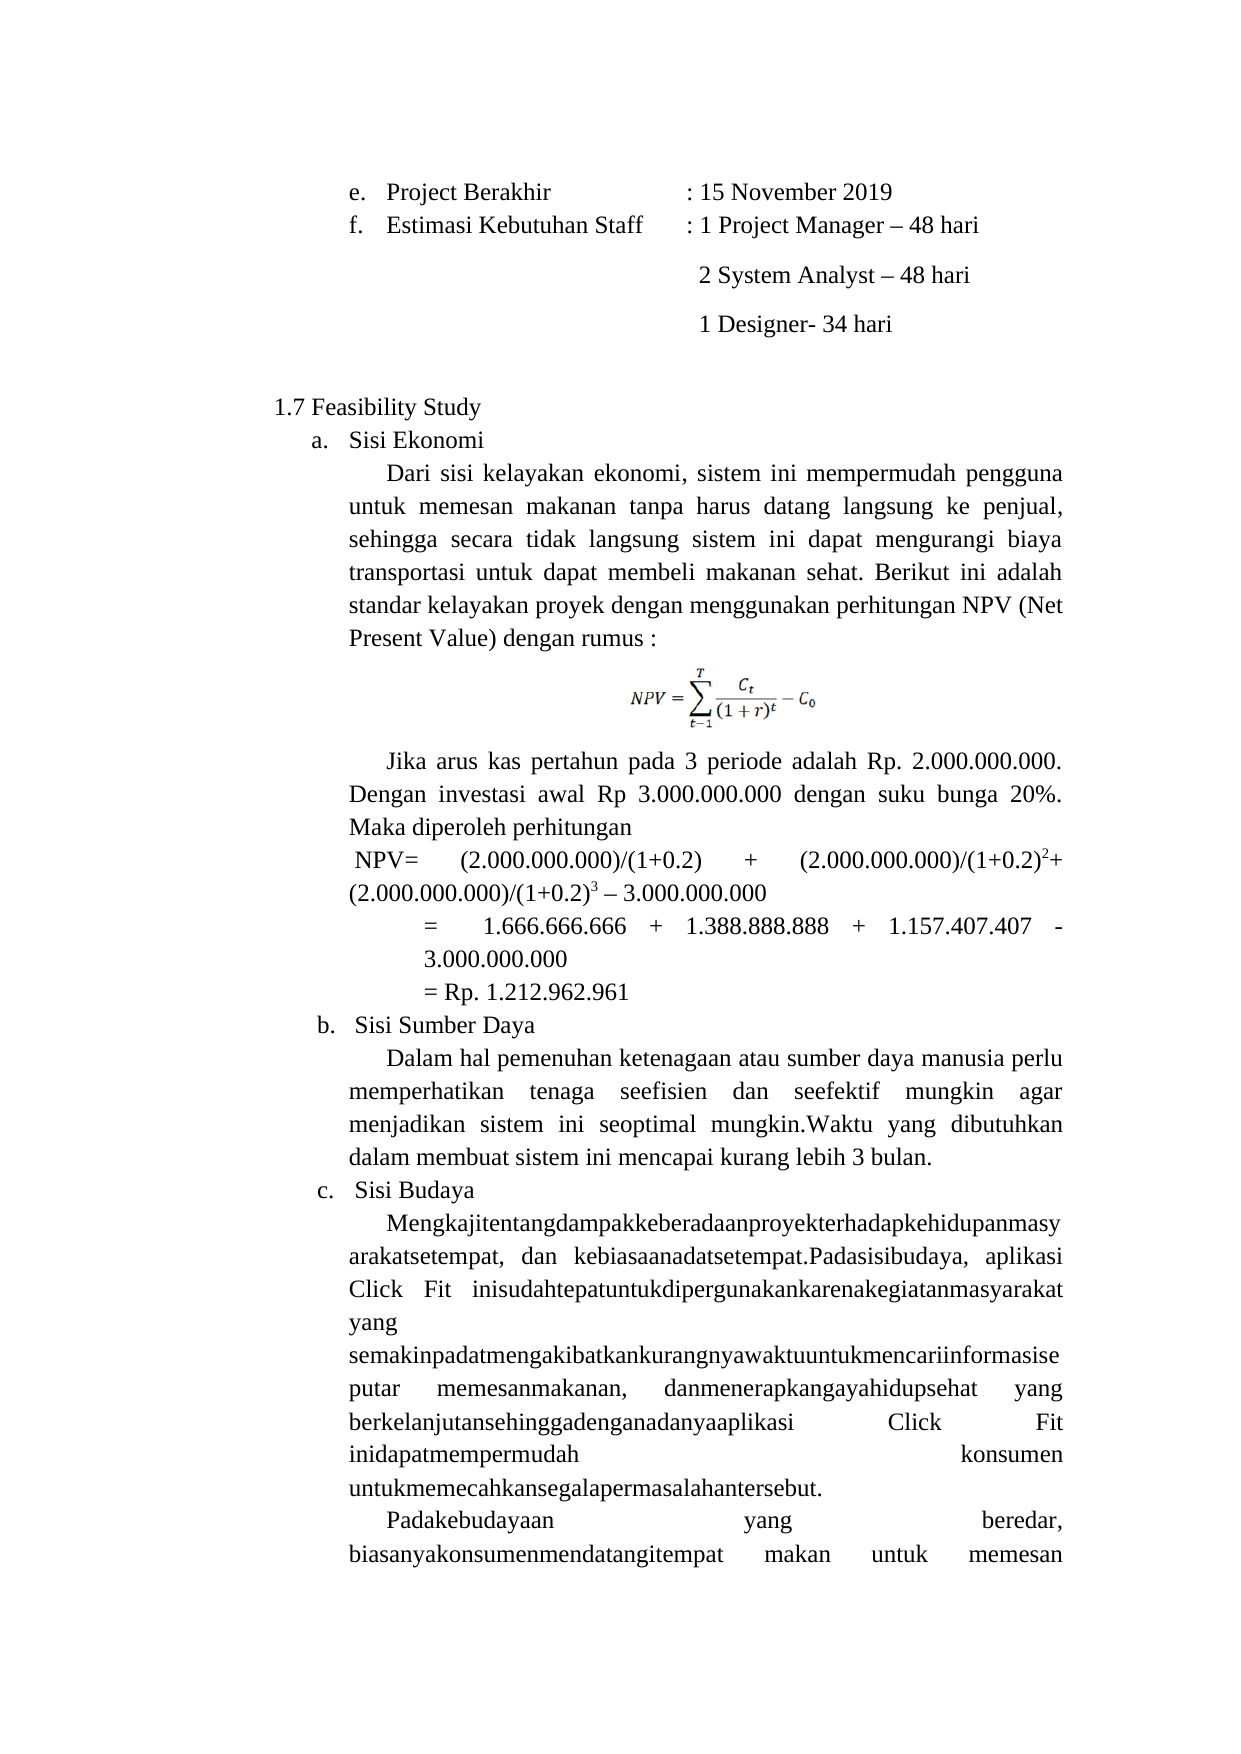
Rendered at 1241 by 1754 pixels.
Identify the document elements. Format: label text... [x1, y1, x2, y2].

list = Rp. 1.212.962.961 [424, 977, 1063, 1006]
list Feasibility Study [274, 392, 1063, 421]
list Sisi Budaya [317, 1175, 1063, 1204]
list = 1.666.666.666 + 1.388.888.888 + 1.157.407.407 - 3.000.000.000 [424, 911, 1063, 973]
list Estimasi Kebutuhan Staff : 1 Project Manager – 48 hari [349, 210, 1063, 239]
list Jika arus kas pertahun pada 3 periode adalah Rp. 2.000.000.000. Dengan investasi awal Rp 3.000.000.000 dengan suku bunga 20%. Maka diperoleh perhitungan [349, 746, 1063, 841]
list Dalam hal pemenuhan ketenagaan atau sumber daya manusia perlu memperhatikan tenaga seefisien dan seefektif mungkin agar menjadikan sistem ini seoptimal mungkin.Waktu yang dibutuhkan dalam membuat sistem ini mencapai kurang lebih 3 bulan. [349, 1043, 1063, 1171]
list Project Berakhir : 15 November 2019 [349, 177, 1063, 206]
list Dari sisi kelayakan ekonomi, sistem ini mempermudah pengguna untuk memesan makanan tanpa harus datang langsung ke penjual, sehingga secara tidak langsung sistem ini dapat mengurangi biaya transportasi untuk dapat membeli makanan sehat. Berikut ini adalah standar kelayakan proyek dengan menggunakan perhitungan NPV (Net Present Value) dengan rumus : [349, 458, 1063, 652]
list Sisi Sumber Daya [317, 1010, 1063, 1039]
list NPV= (2.000.000.000)/(1+0.2) + (2.000.000.000)/(1+0.2)2+ (2.000.000.000)/(1+0.2)3 – 3.000.000.000 [349, 845, 1063, 907]
text 1 Designer- 34 hari [624, 309, 1063, 338]
text 2 System Analyst – 48 hari [661, 260, 1063, 289]
list Mengkajitentangdampakkeberadaanproyekterhadapkehidupanmasyarakatsetempat, dan kebiasaanadatsetempat.Padasisibudaya, aplikasi Click Fit inisudahtepatuntukdipergunakankarenakegiatanmasyarakat yang semakinpadatmengakibatkankurangnyawaktuuntukmencariinformasiseputar memesanmakanan, danmenerapkangayahidupsehat yang berkelanjutansehinggadenganadanyaaplikasi Click Fit inidapatmempermudah konsumen untukmemecahkansegalapermasalahantersebut. [349, 1208, 1063, 1501]
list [349, 1506, 1063, 1567]
list Sisi Ekonomi [311, 425, 1063, 454]
picture [617, 656, 832, 742]
